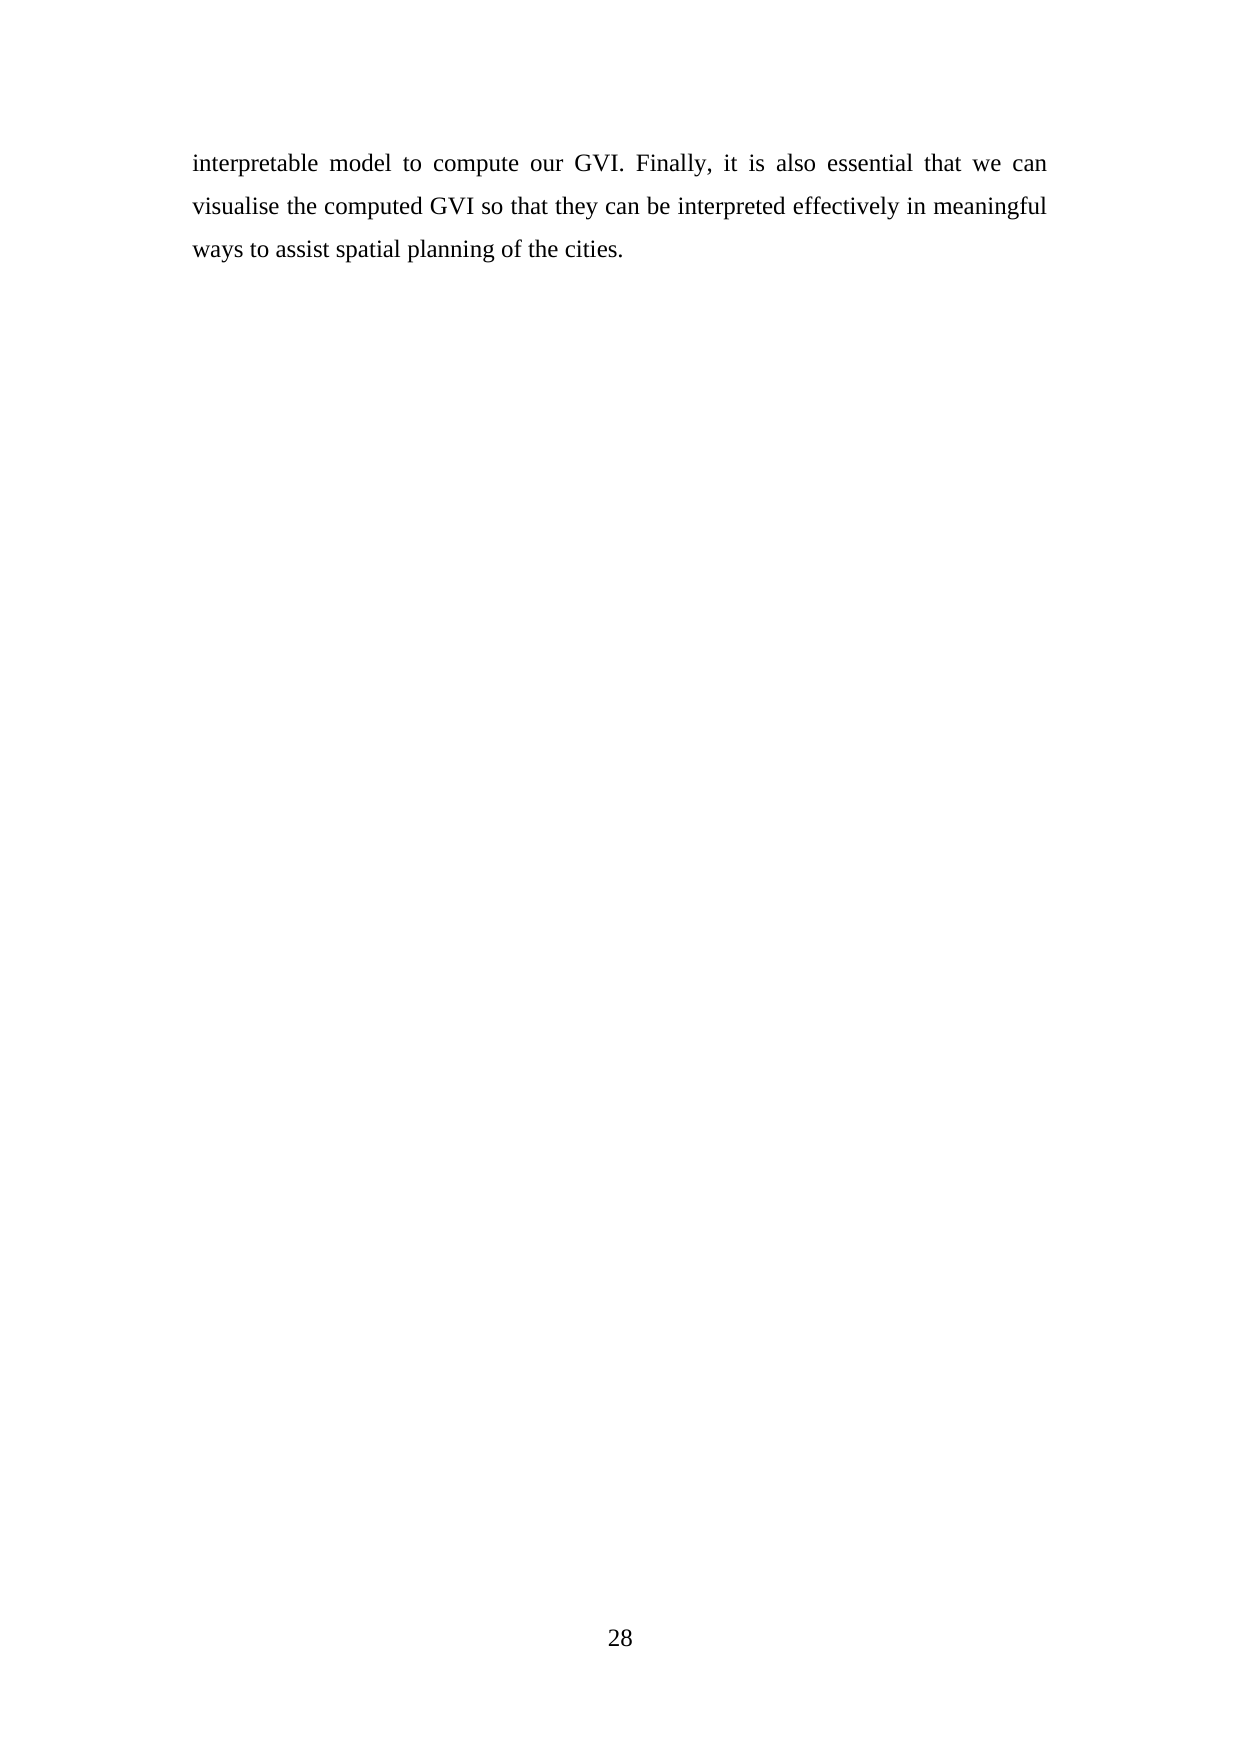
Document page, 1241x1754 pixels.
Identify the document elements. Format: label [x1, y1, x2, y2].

text [192, 148, 1048, 263]
